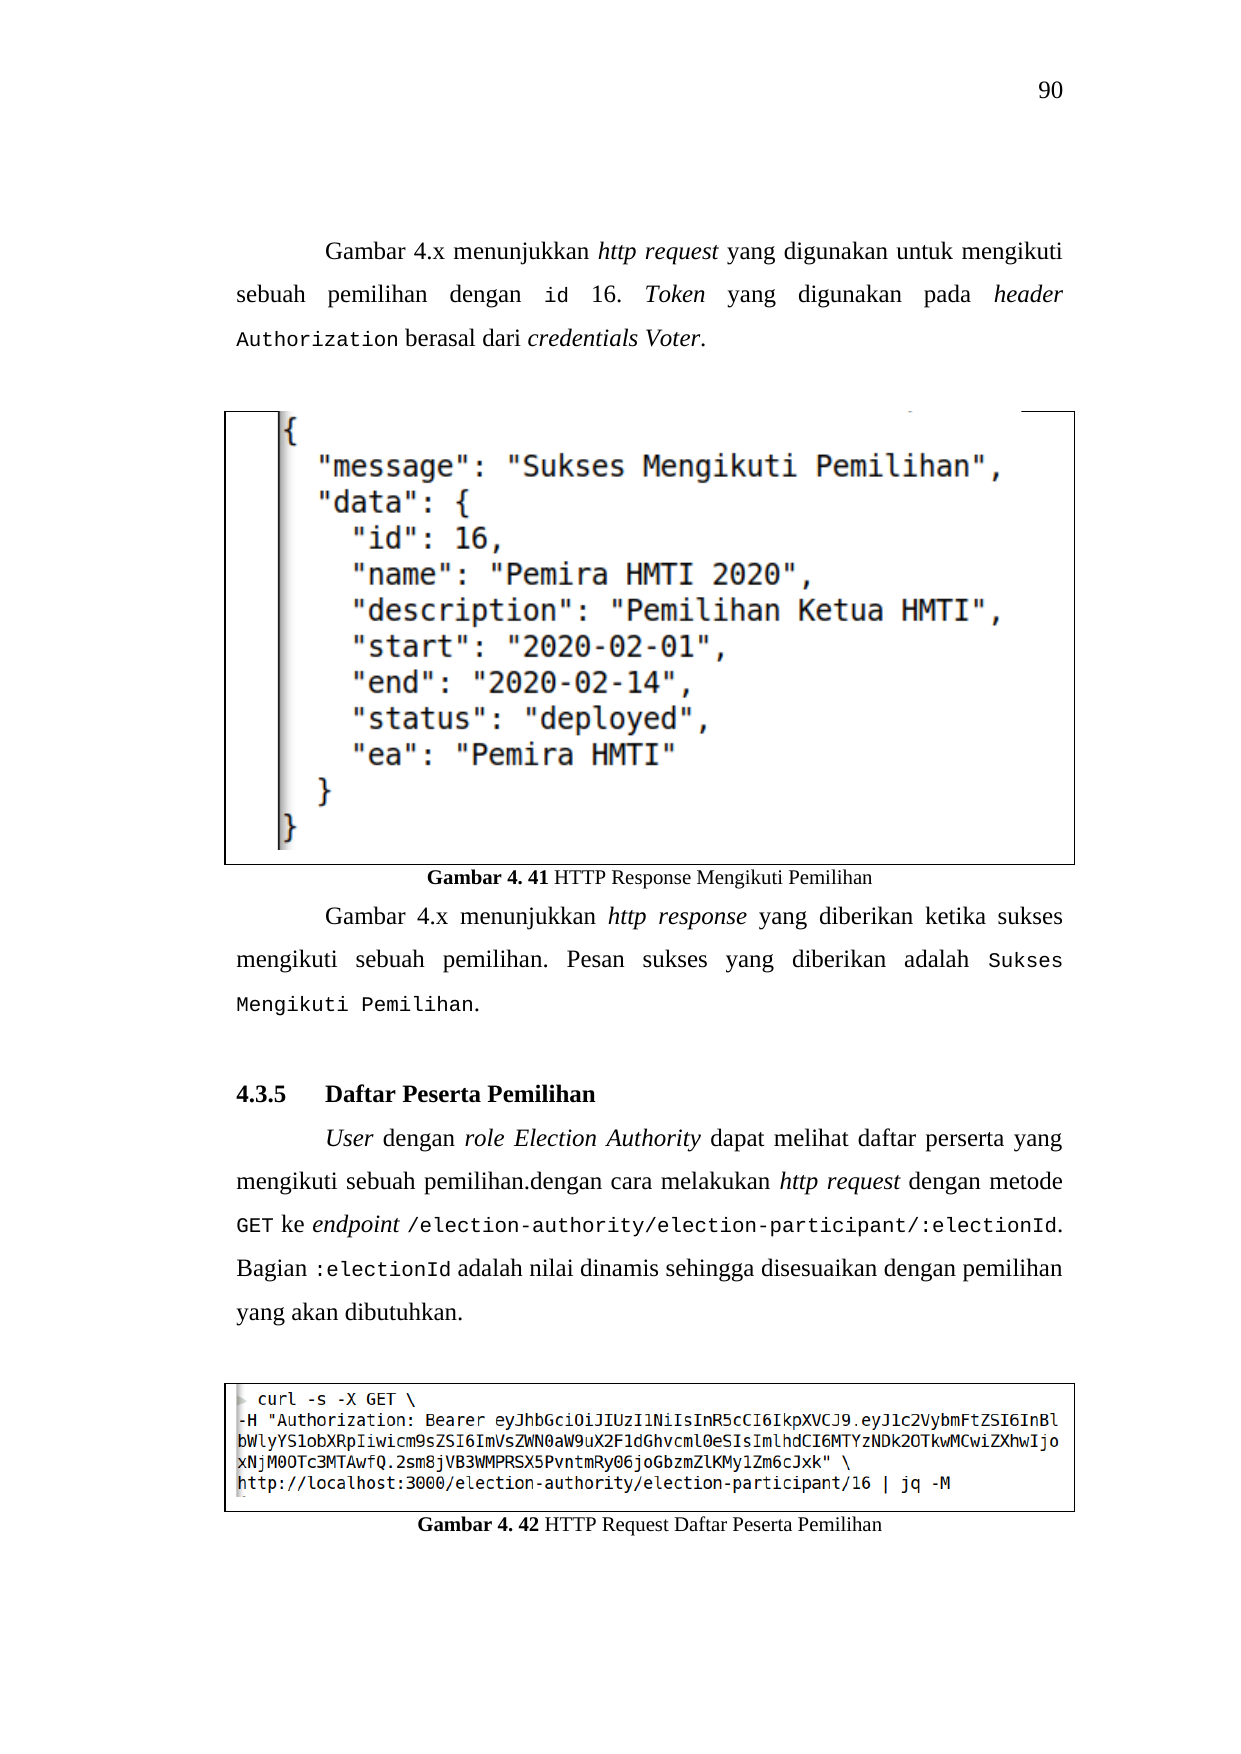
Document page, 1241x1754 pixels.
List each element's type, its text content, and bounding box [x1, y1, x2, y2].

text Gambar 4.x menunjukkan http response yang diberikan ketika sukses mengikuti sebuah pemilihan. Pesan sukses yang diberikan adalah Sukses Mengikuti Pemilihan. [236, 901, 1063, 1017]
picture [236, 1384, 1064, 1497]
subtitle Daftar Peserta Pemilihan [236, 1079, 1063, 1108]
text User dengan role Election Authority dapat melihat daftar perserta yang mengikuti sebuah pemilihan.dengan cara melakukan http request dengan metode GET ke endpoint /election-authority/election-participant/:electionId. Bagian :electionId adalah nilai dinamis sehingga disesuaikan dengan pemilihan yang akan dibutuhkan. [236, 1123, 1063, 1326]
text Gambar 4.x menunjukkan http request yang digunakan untuk mengikuti sebuah pemilihan dengan id 16. Token yang digunakan pada header Authorization berasal dari credentials Voter. [236, 236, 1063, 353]
table_header [226, 412, 1074, 864]
text Gambar 4. 41 HTTP Response Mengikuti Pemilihan [236, 865, 1063, 889]
table_header [226, 1384, 1074, 1511]
text Gambar 4. 42 HTTP Request Daftar Peserta Pemilihan [236, 1512, 1063, 1536]
picture [277, 411, 1022, 850]
